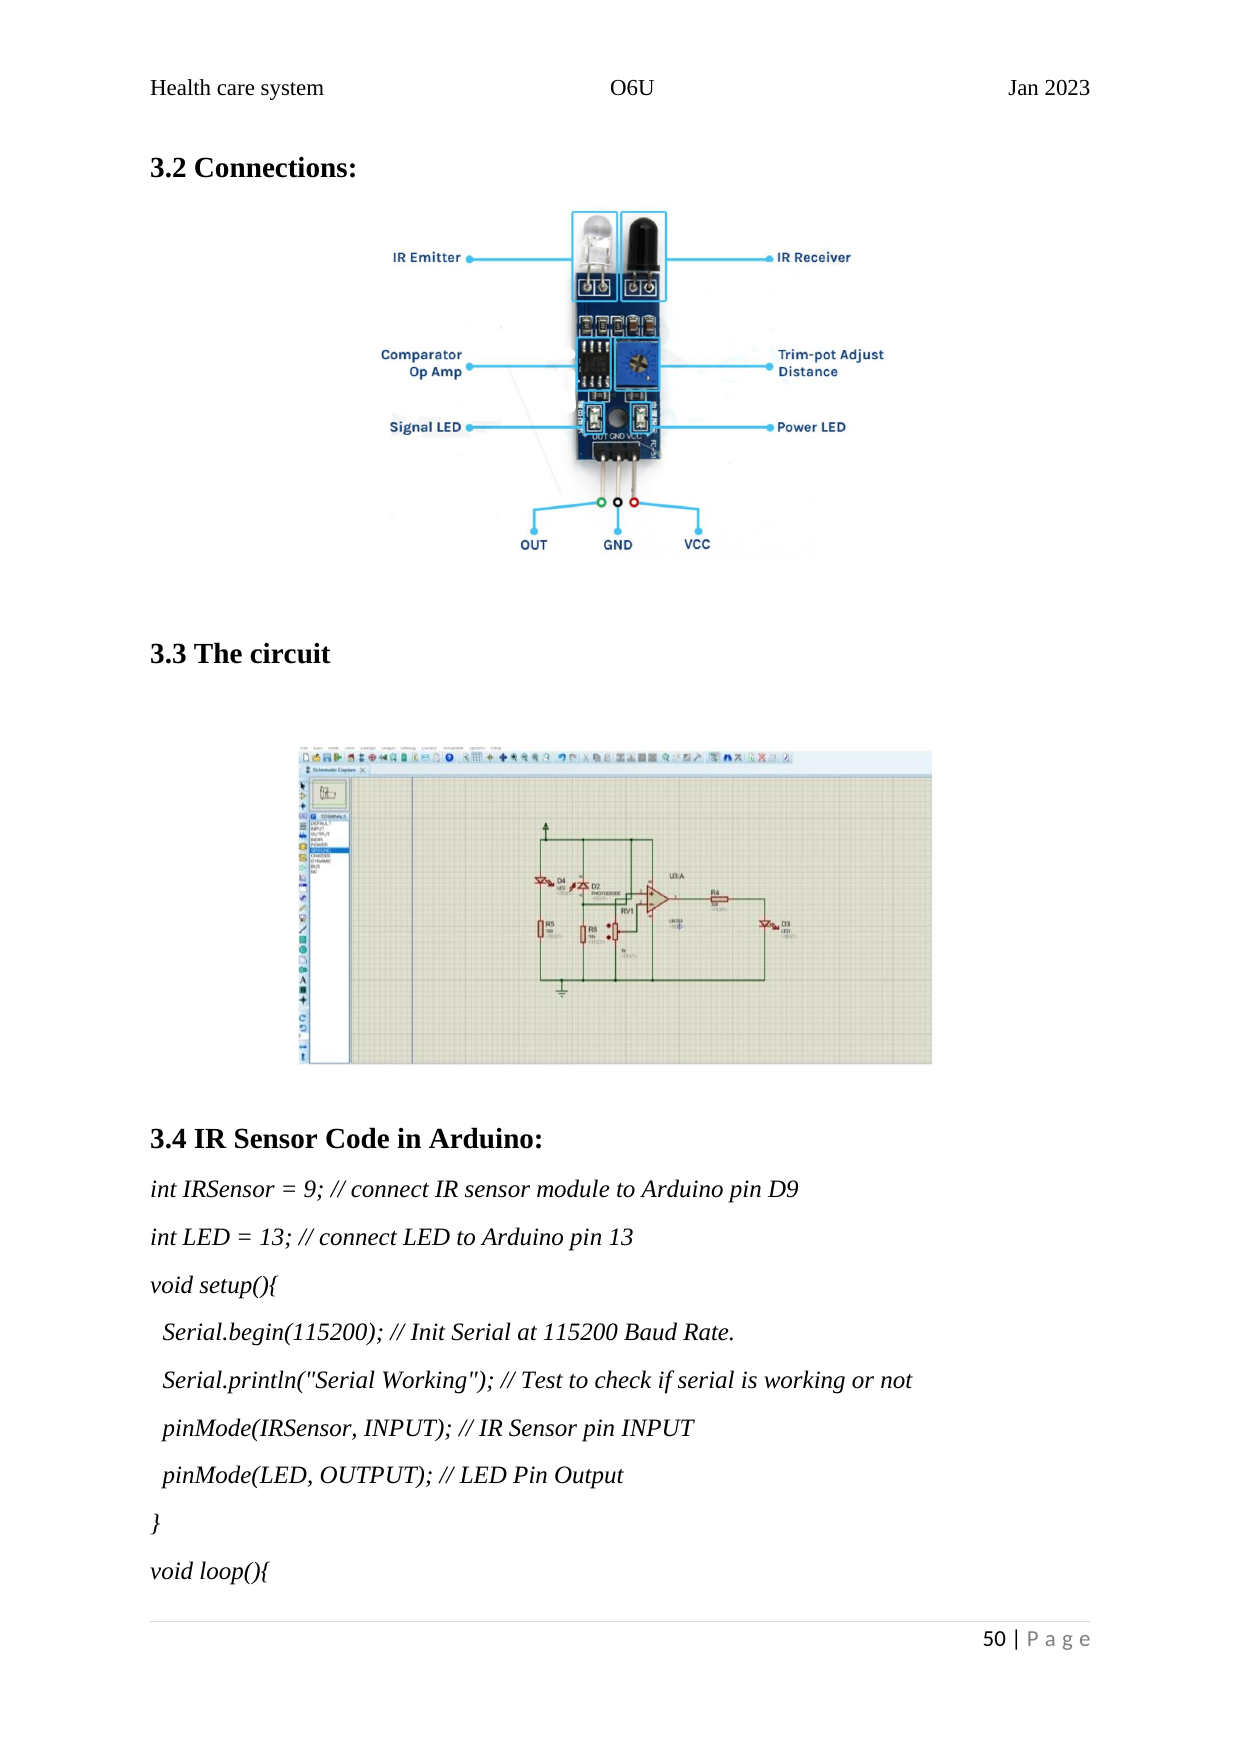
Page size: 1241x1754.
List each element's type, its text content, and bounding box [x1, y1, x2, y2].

text pinMode(IRSensor, INPUT); // IR Sensor pin INPUT [150, 1413, 1090, 1442]
text Serial.begin(115200); // Init Serial at 115200 Baud Rate. [150, 1317, 1090, 1346]
picture [298, 747, 942, 1066]
text 3.2 Connections: [150, 150, 1090, 183]
text } [150, 1508, 1090, 1537]
text 3.3 The circuit [150, 636, 1090, 669]
text void loop(){ [150, 1556, 1090, 1585]
text Serial.println("Serial Working"); // Test to check if serial is working or not [150, 1365, 1090, 1394]
text pinMode(LED, OUTPUT); // LED Pin Output [150, 1461, 1090, 1489]
picture [354, 202, 886, 557]
text int LED = 13; // connect LED to Arduino pin 13 [150, 1222, 1090, 1251]
text void setup(){ [150, 1270, 1090, 1298]
text int IRSensor = 9; // connect IR sensor module to Arduino pin D9 [150, 1174, 1090, 1203]
text 3.4 IR Sensor Code in Arduino: [150, 1121, 1090, 1155]
